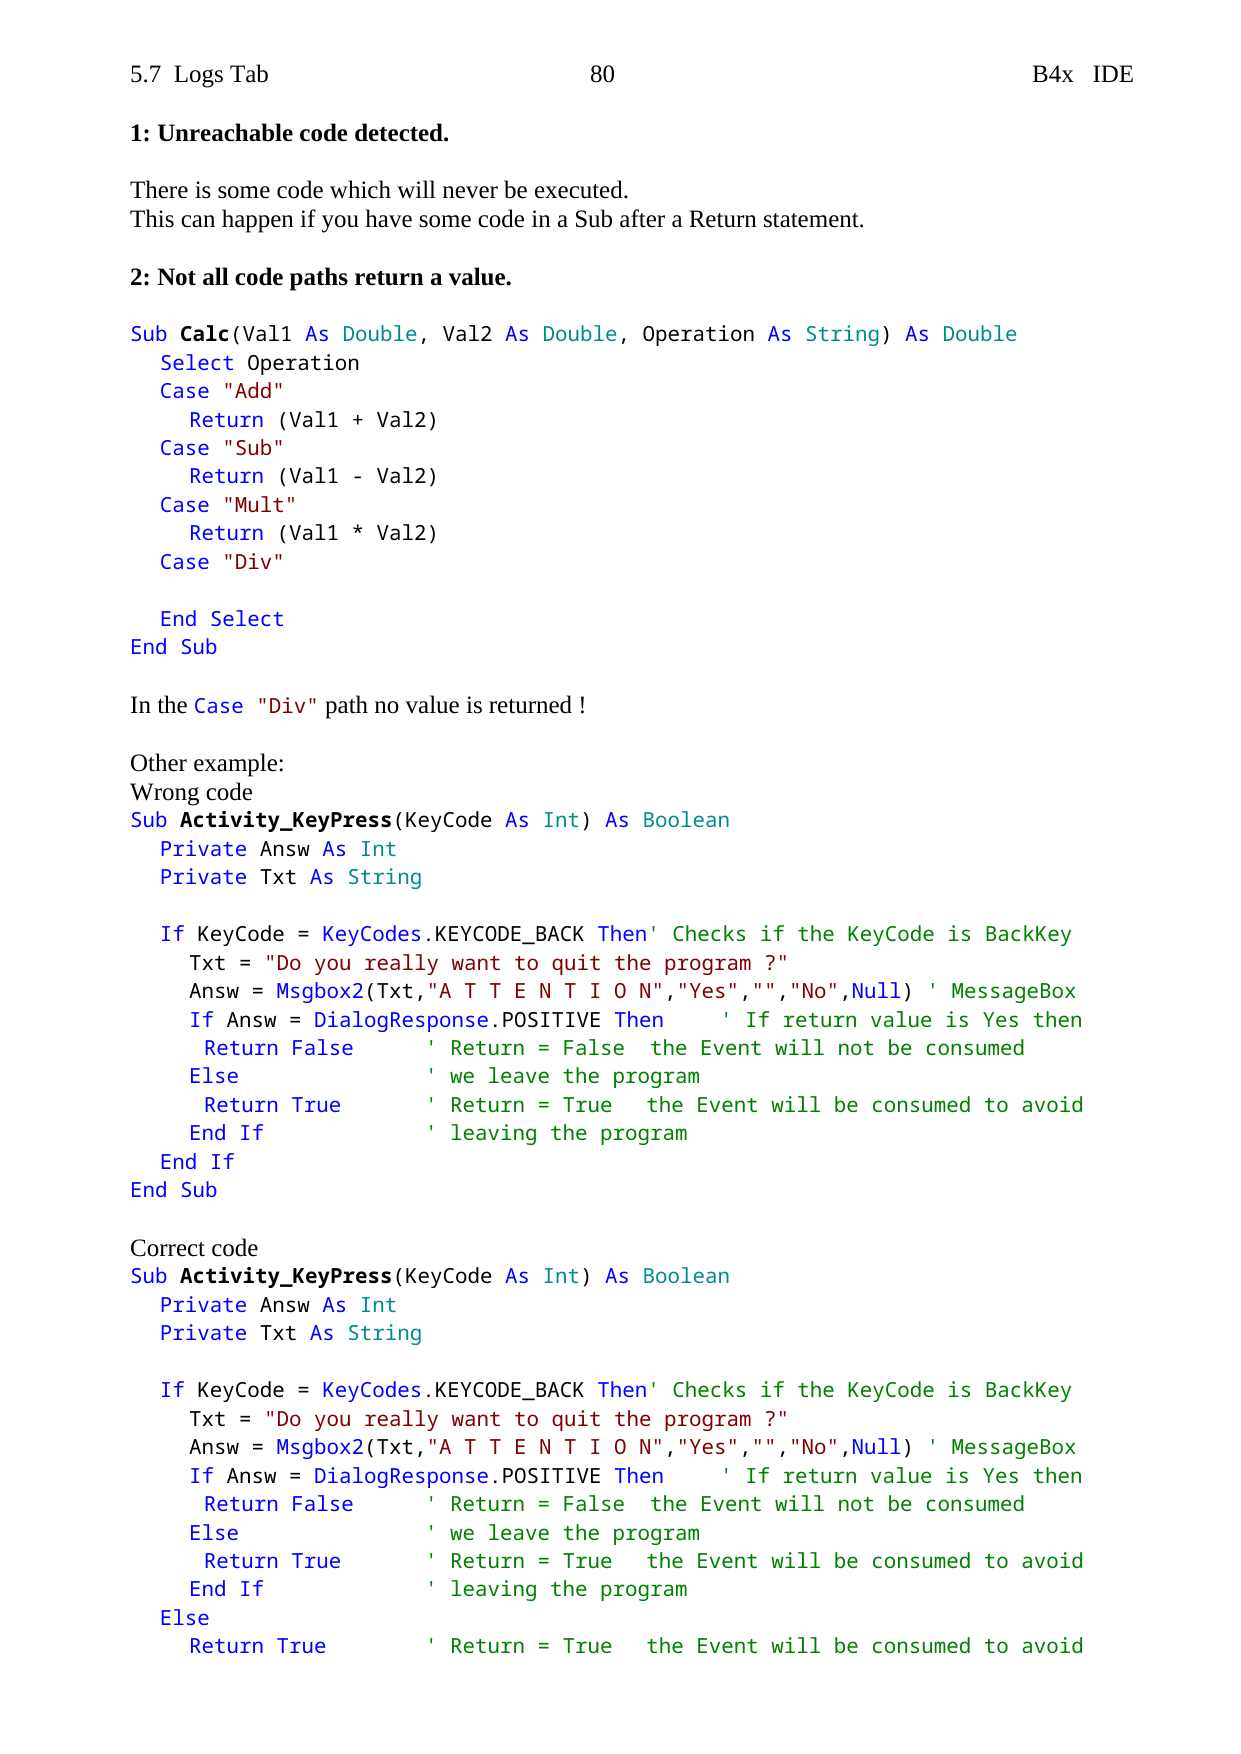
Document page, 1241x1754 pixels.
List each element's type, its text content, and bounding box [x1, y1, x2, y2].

text Private Answ As Int [130, 1290, 1134, 1318]
text Private Answ As Int [130, 834, 1134, 862]
text Wrong code [130, 777, 1134, 805]
text Select Operation [130, 348, 1134, 376]
text End Sub [130, 1175, 1134, 1204]
text Return (Val1 * Val2) [130, 518, 1134, 547]
text Other example: [130, 748, 1134, 777]
text End If [130, 1147, 1134, 1175]
text Txt = "Do you really want to quit the program ?" [130, 1404, 1134, 1432]
text End Select [130, 604, 1134, 632]
text Return True ' Return = True the Event will be consumed to avoid [130, 1631, 1134, 1660]
text If KeyCode = KeyCodes.KEYCODE_BACK Then' Checks if the KeyCode is BackKey [130, 1375, 1134, 1404]
text There is some code which will er be executed. [130, 176, 1134, 204]
text Case "Mult" [130, 490, 1134, 518]
text Sub Calc(Val1 As Double, Val2 As Double, Operation As String) As Double [130, 319, 1134, 348]
text Return True ' Return = True the Event will be consumed to avoid [130, 1546, 1134, 1574]
text If Answ = DialogResponse.POSITIVE Then ' If return value is Yes then [130, 1005, 1134, 1033]
text 1: Unreachable code detected. [130, 118, 1134, 147]
text Return False ' Return = False the Event will not be consumed [130, 1489, 1134, 1518]
text Case "Sub" [130, 433, 1134, 462]
text Else ' we leave the program [130, 1518, 1134, 1546]
text Sub Activity_KeyPress(KeyCode As Int) As Boolean [130, 805, 1134, 834]
text This can happen if you have some code in a Sub after a Return statement. [130, 204, 1134, 233]
text Answ = Msgbox2(Txt,"A T T E N T I O N","Yes","","No",Null) ' MessageBox [130, 976, 1134, 1005]
text In the Case "Div" path no value is returned ! [130, 690, 1134, 719]
text Case "Div" [130, 547, 1134, 575]
text 2: Not all code paths return a value. [130, 262, 1134, 291]
text End If ' leaving the program [130, 1574, 1134, 1603]
text Return (Val1 - Val2) [130, 462, 1134, 490]
text Txt = "Do you really want to quit the program ?" [130, 948, 1134, 976]
text Private Txt As String [130, 1318, 1134, 1347]
text Else ' we leave the program [130, 1062, 1134, 1090]
text Else [130, 1603, 1134, 1631]
text Private Txt As String [130, 862, 1134, 891]
text If Answ = DialogResponse.POSITIVE Then ' If return value is Yes then [130, 1461, 1134, 1489]
text Case "Add" [130, 376, 1134, 405]
text End Sub [130, 632, 1134, 661]
text Correct code [130, 1233, 1134, 1261]
text If KeyCode = KeyCodes.KEYCODE_BACK Then' Checks if the KeyCode is BackKey [130, 919, 1134, 948]
text Return (Val1 + Val2) [130, 405, 1134, 433]
text Answ = Msgbox2(Txt,"A T T E N T I O N","Yes","","No",Null) ' MessageBox [130, 1432, 1134, 1461]
text Return True ' Return = True the Event will be consumed to avoid [130, 1090, 1134, 1118]
text Sub Activity_KeyPress(KeyCode As Int) As Boolean [130, 1261, 1134, 1290]
text End If ' leaving the program [130, 1118, 1134, 1147]
text Return False ' Return = False the Event will not be consumed [130, 1033, 1134, 1062]
